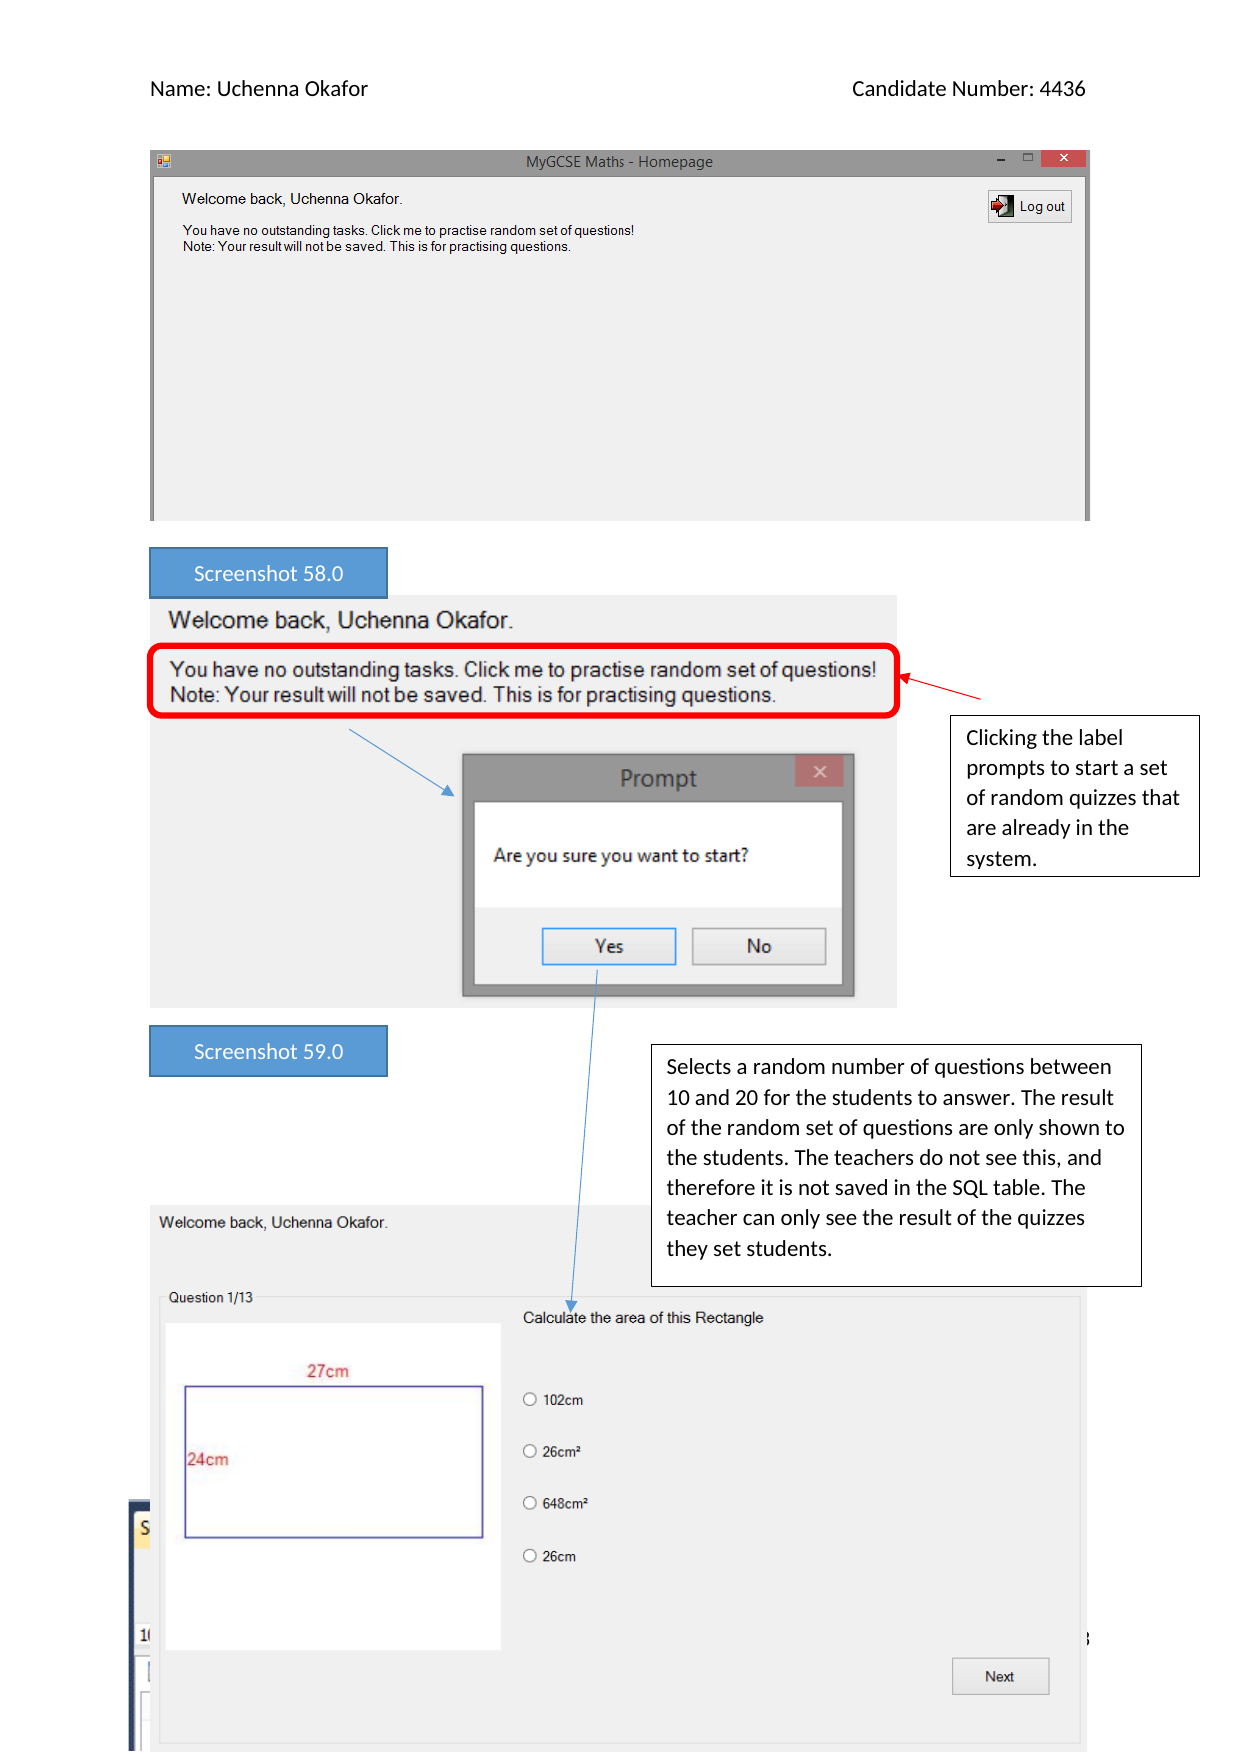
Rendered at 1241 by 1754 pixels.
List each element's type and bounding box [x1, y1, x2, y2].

picture [128, 1205, 1087, 1752]
picture [150, 715, 897, 1008]
picture [150, 595, 897, 647]
picture [154, 649, 893, 712]
picture [150, 150, 1091, 521]
